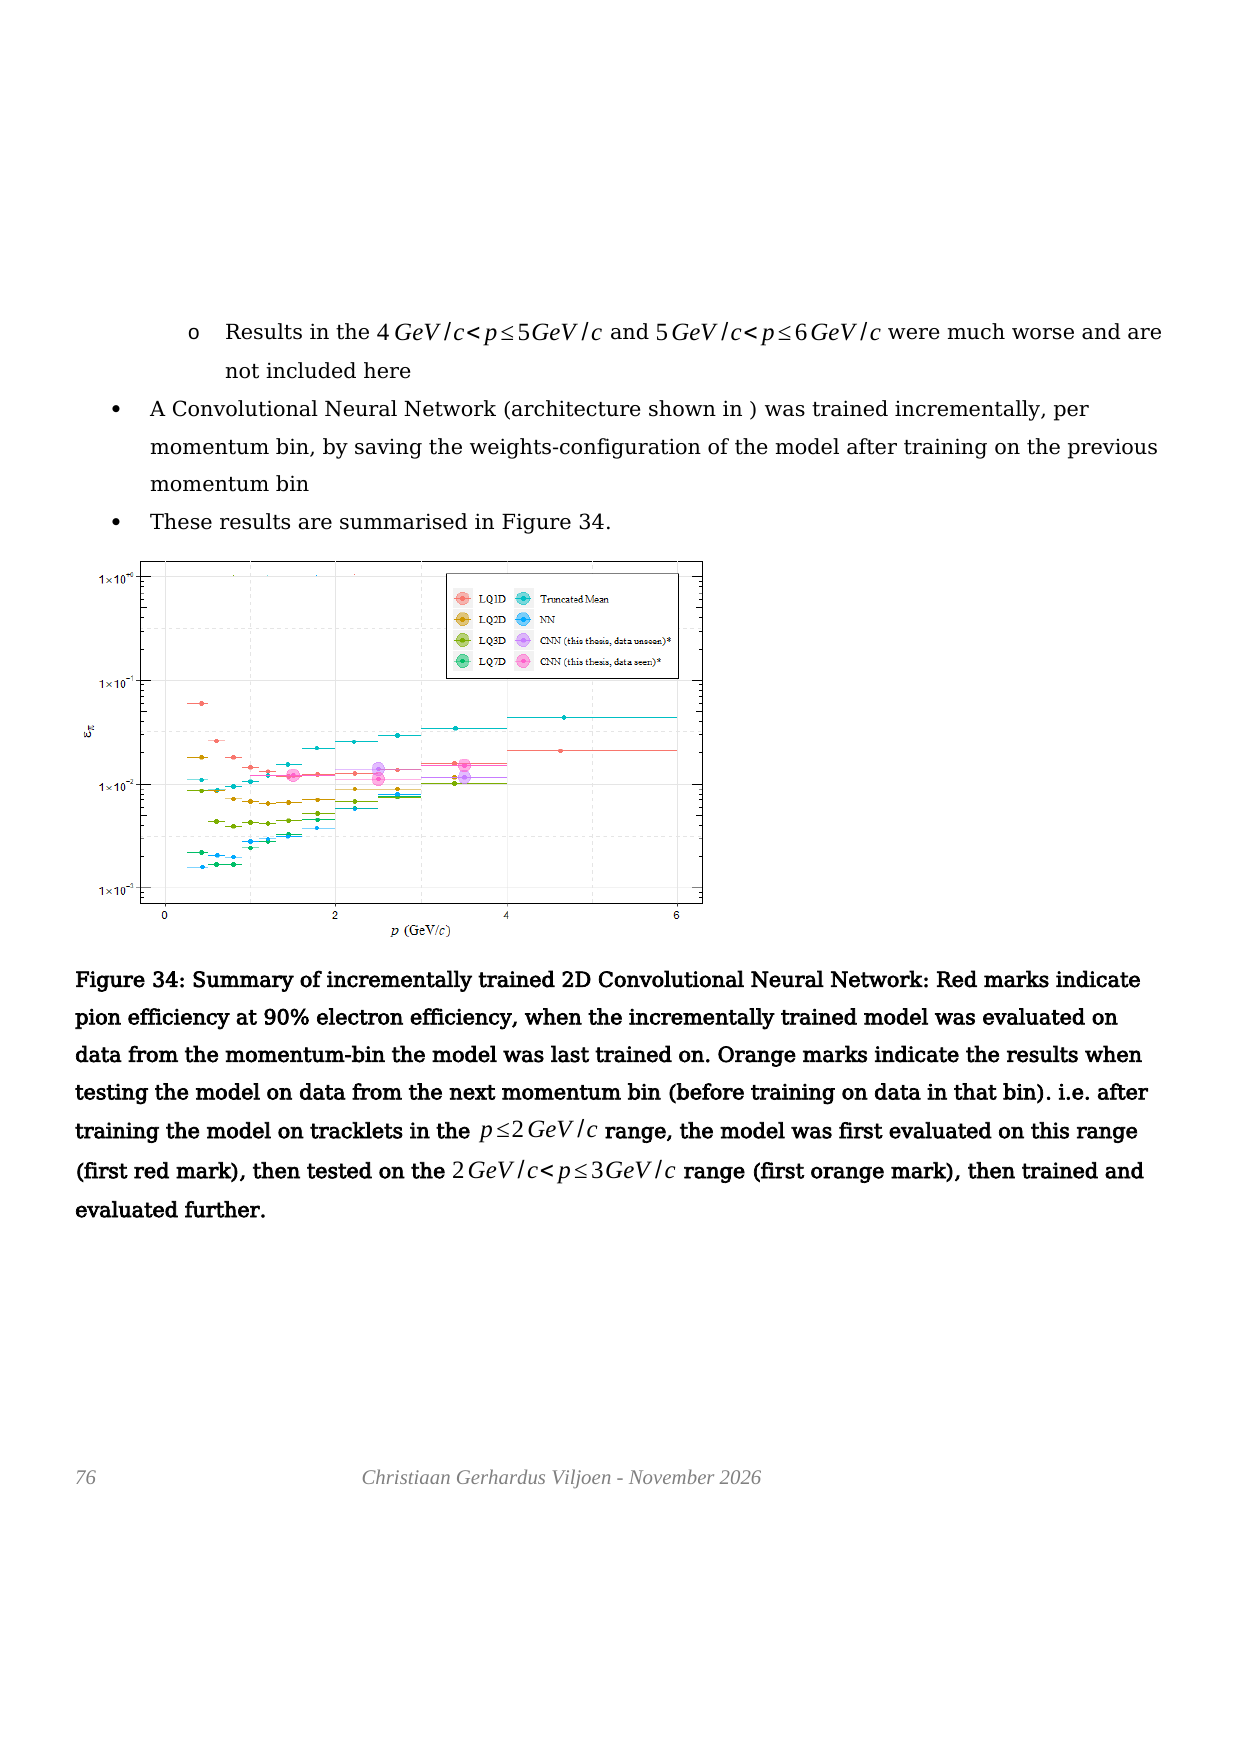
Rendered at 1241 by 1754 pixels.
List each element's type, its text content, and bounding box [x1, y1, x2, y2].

text Figure 34: Summary of incrementally trained 2D Convolutional Neural Network: Red marks indicate pion efficiency at 90% electron efficiency, when the incrementally trained model was evaluated on data from the momentum-bin the model was last trained on. Orange marks indicate the results when testing the model on data from the next momentum bin (before training on data in that bin). i.e. after training the model on tracklets in the range, the model was first evaluated on this range (first red mark), then tested on the range (first orange mark), then trained and evaluated further. [75, 966, 1165, 1221]
list Results in the and were much worse and are not included here [187, 318, 1165, 383]
list These results are summarised in Figure 28. [112, 508, 1165, 533]
list A Convolutional Neural Network (architecture shown in ) was trained incrementally, per momentum bin, by saving the weights-configuration of the model after training on the previous momentum bin [112, 396, 1165, 496]
picture [75, 554, 709, 946]
